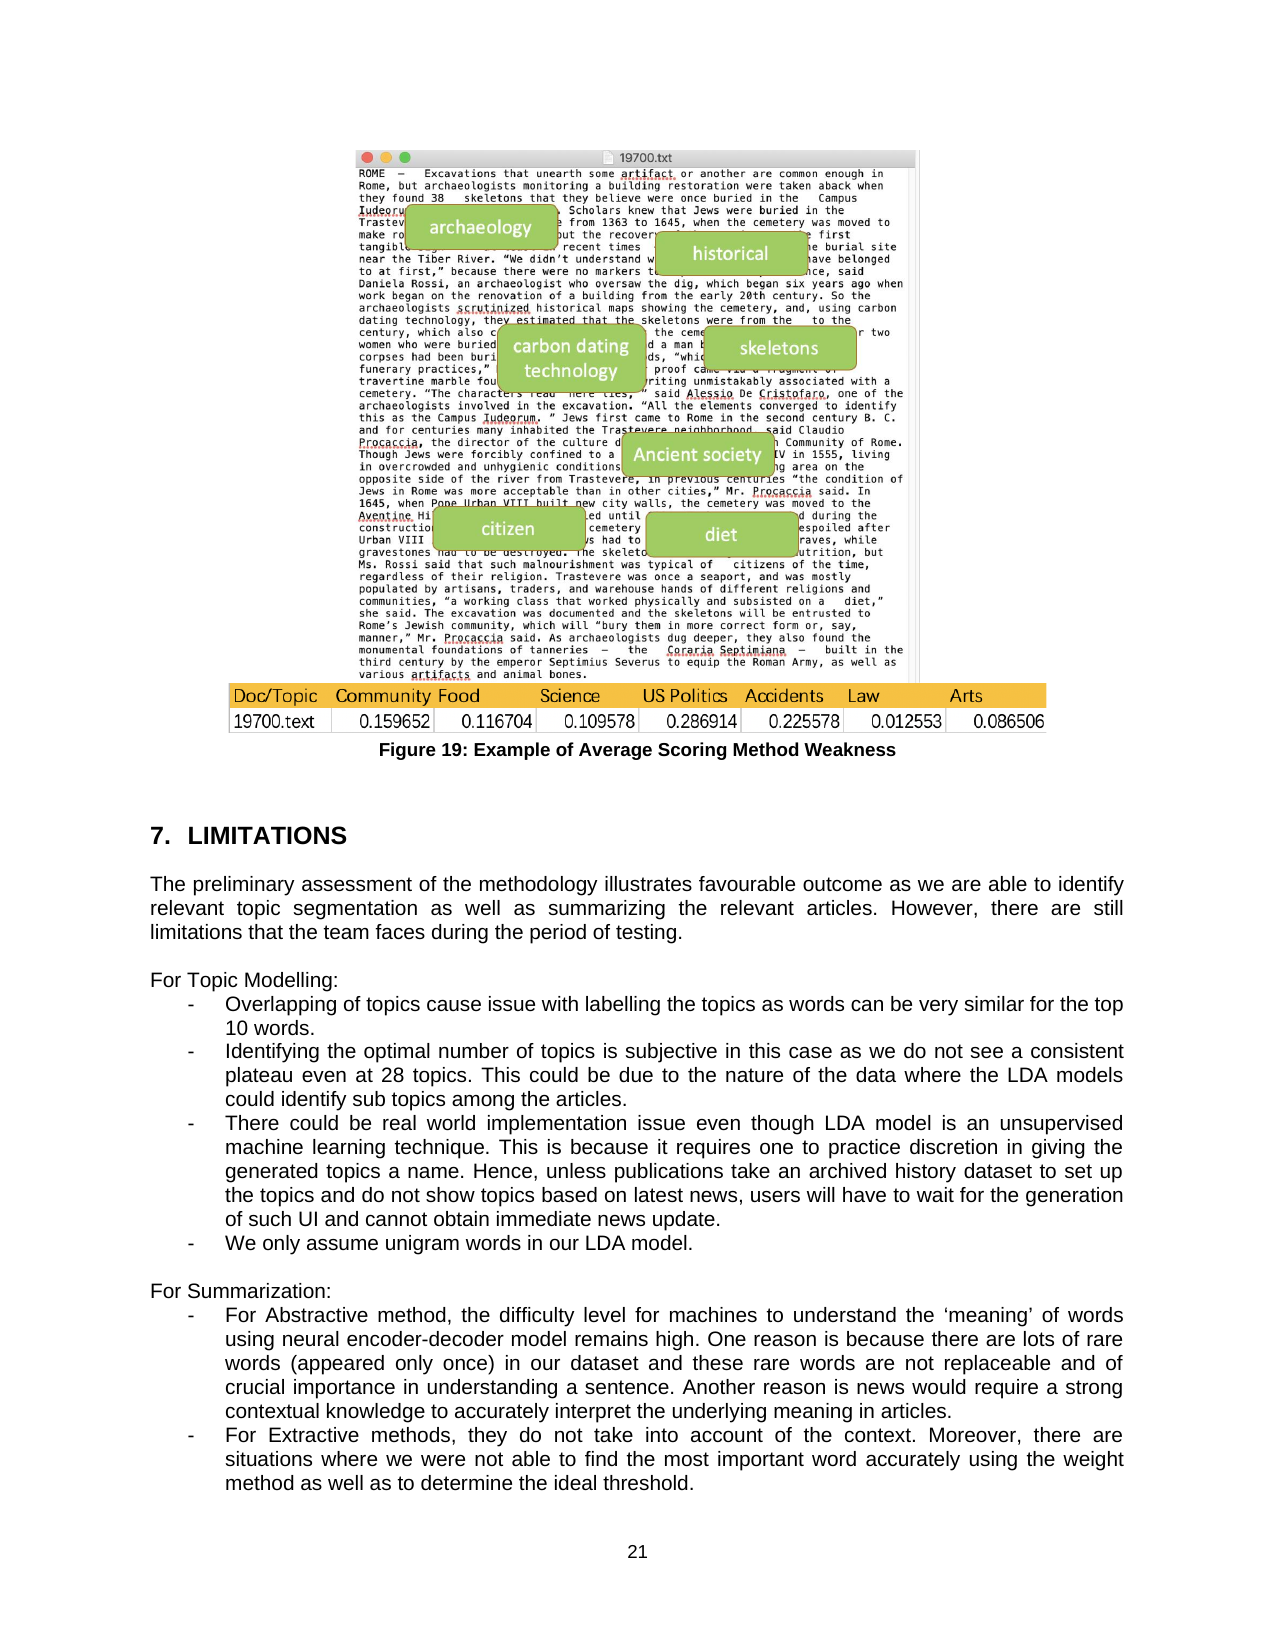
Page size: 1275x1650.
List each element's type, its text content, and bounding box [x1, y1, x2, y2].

picture [228, 150, 1047, 733]
text The preliminary assessment of the methodology illustrates favourable outcome as we are able to identify relevant topic segmentation as well as summarizing the relevant articles. However, there are still limitations that the team faces during the period of testing. [150, 872, 1125, 943]
list Overlapping of topics cause issue with labelling the topics as words can be very similar for the top 10 words. [187, 991, 1125, 1039]
list We only assume unigram words in our LDA model. [187, 1231, 1125, 1255]
text For Summarization: [150, 1279, 1125, 1303]
subtitle Limitations [150, 821, 1125, 850]
list For Extractive methods, they do not take into account of the context. Moreover, there are situations where we were not able to find the most important word accurately using the weight method as well as to determine the ideal threshold. [187, 1423, 1125, 1494]
list For Abstractive method, the difficulty level for machines to understand the ‘meaning’ of words using neural encoder-decoder model remains high. One reason is because there are lots of rare words (appeared only once) in our dataset and these rare words are not replaceable and of crucial importance in understanding a sentence. Another reason is news would require a strong contextual knowledge to accurately interpret the underlying meaning in articles. [187, 1303, 1125, 1423]
list Identifying the optimal number of topics is subjective in this case as we do not see a consistent plateau even at 28 topics. This could be due to the nature of the data where the LDA models could identify sub topics among the articles. [187, 1039, 1125, 1111]
list There could be real world implementation issue even though LDA model is an unsupervised machine learning technique. This is because it requires one to practice discretion in giving the generated topics a name. Hence, unless publications take an archived history dataset to set up the topics and do not show topics based on latest news, users will have to wait for the generation of such UI and cannot obtain immediate news update. [187, 1111, 1125, 1231]
text For Topic Modelling: [150, 967, 1125, 991]
